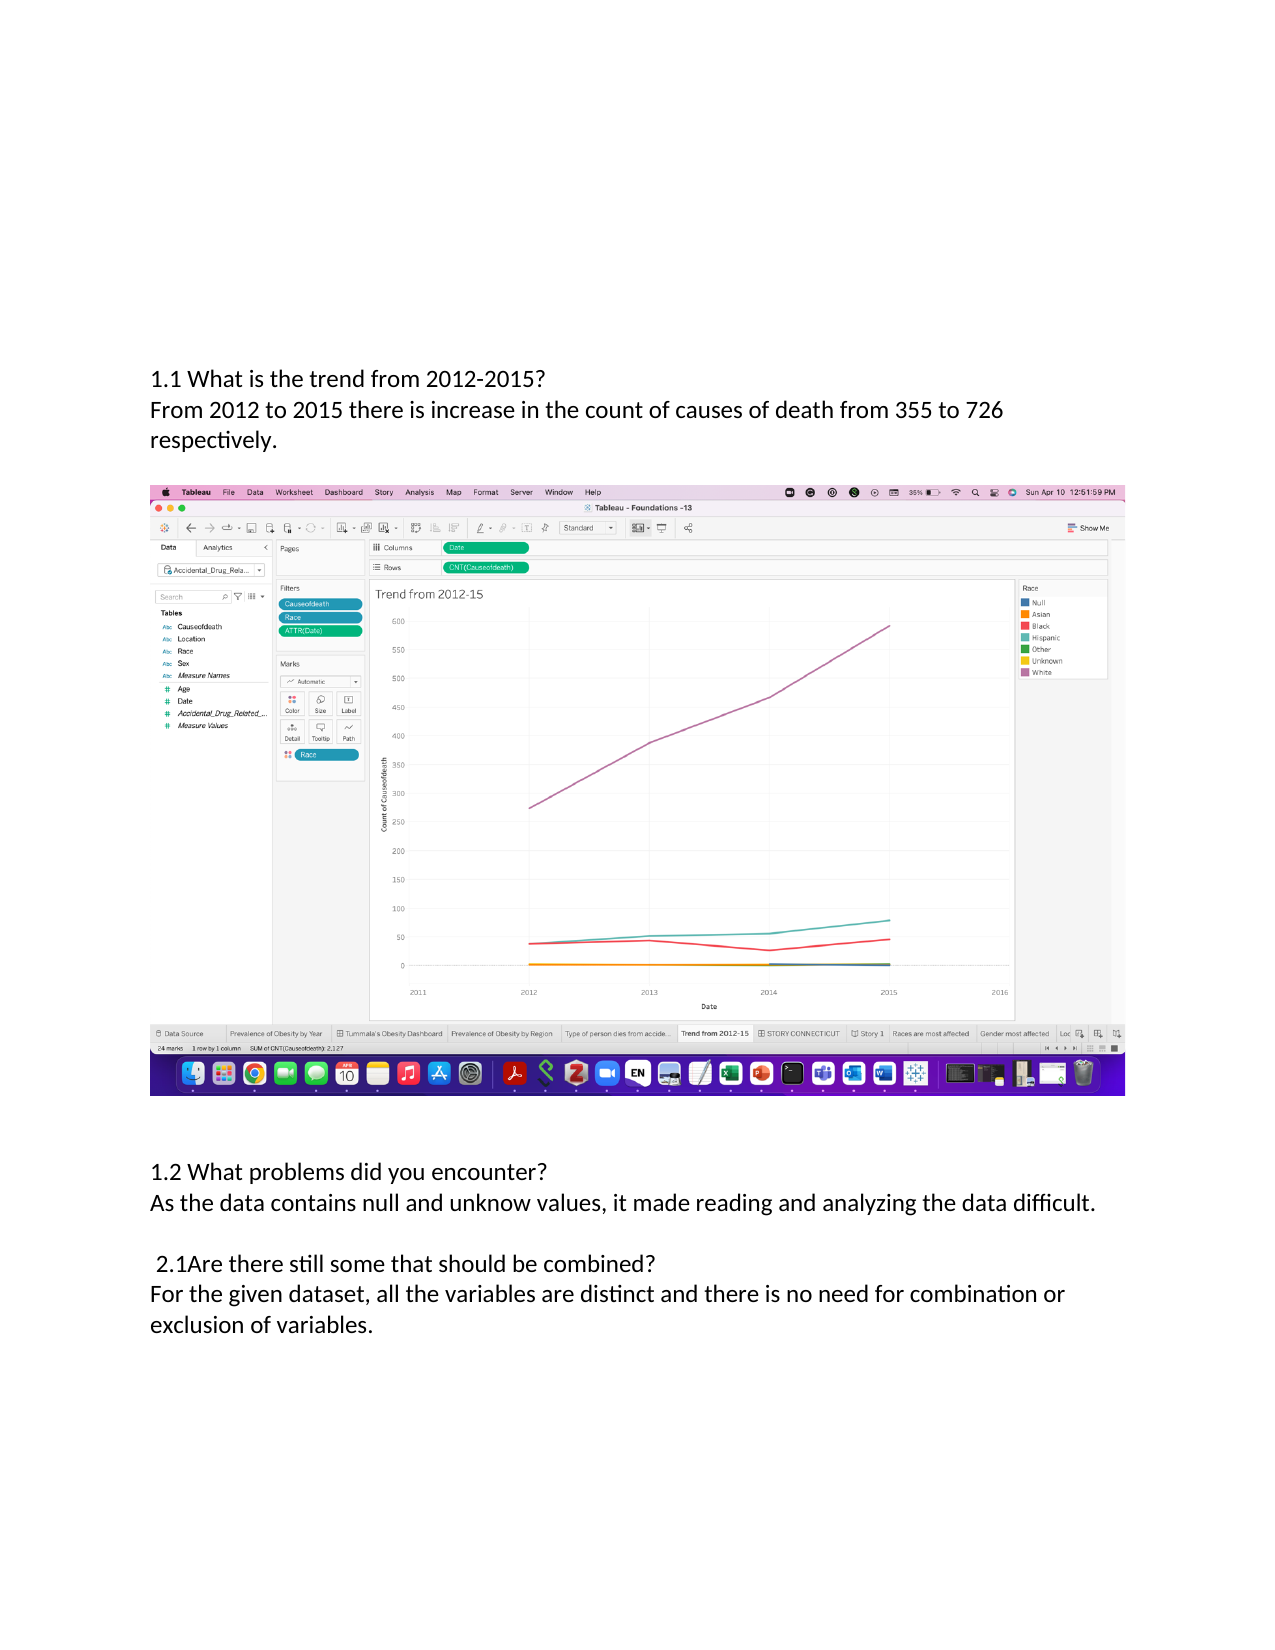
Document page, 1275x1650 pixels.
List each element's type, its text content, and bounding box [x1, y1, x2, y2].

text 2.1Are there still some that should be combined? [150, 1248, 1125, 1278]
text For the given dataset, all the variables are distinct and there is no need for combination or exclusion of variables. [150, 1278, 1125, 1339]
text 1.2 What problems did you encounter? [150, 1156, 1125, 1187]
text From 2012 to 2015 there is increase in the count of causes of death from 355 to 726 respectively. [150, 394, 1125, 455]
picture [150, 485, 1125, 1096]
text As the data contains null and unknow values, it made reading and analyzing the data difficult. [150, 1187, 1125, 1217]
text 1.1 What is the trend from 2012-2015? [150, 364, 1125, 394]
